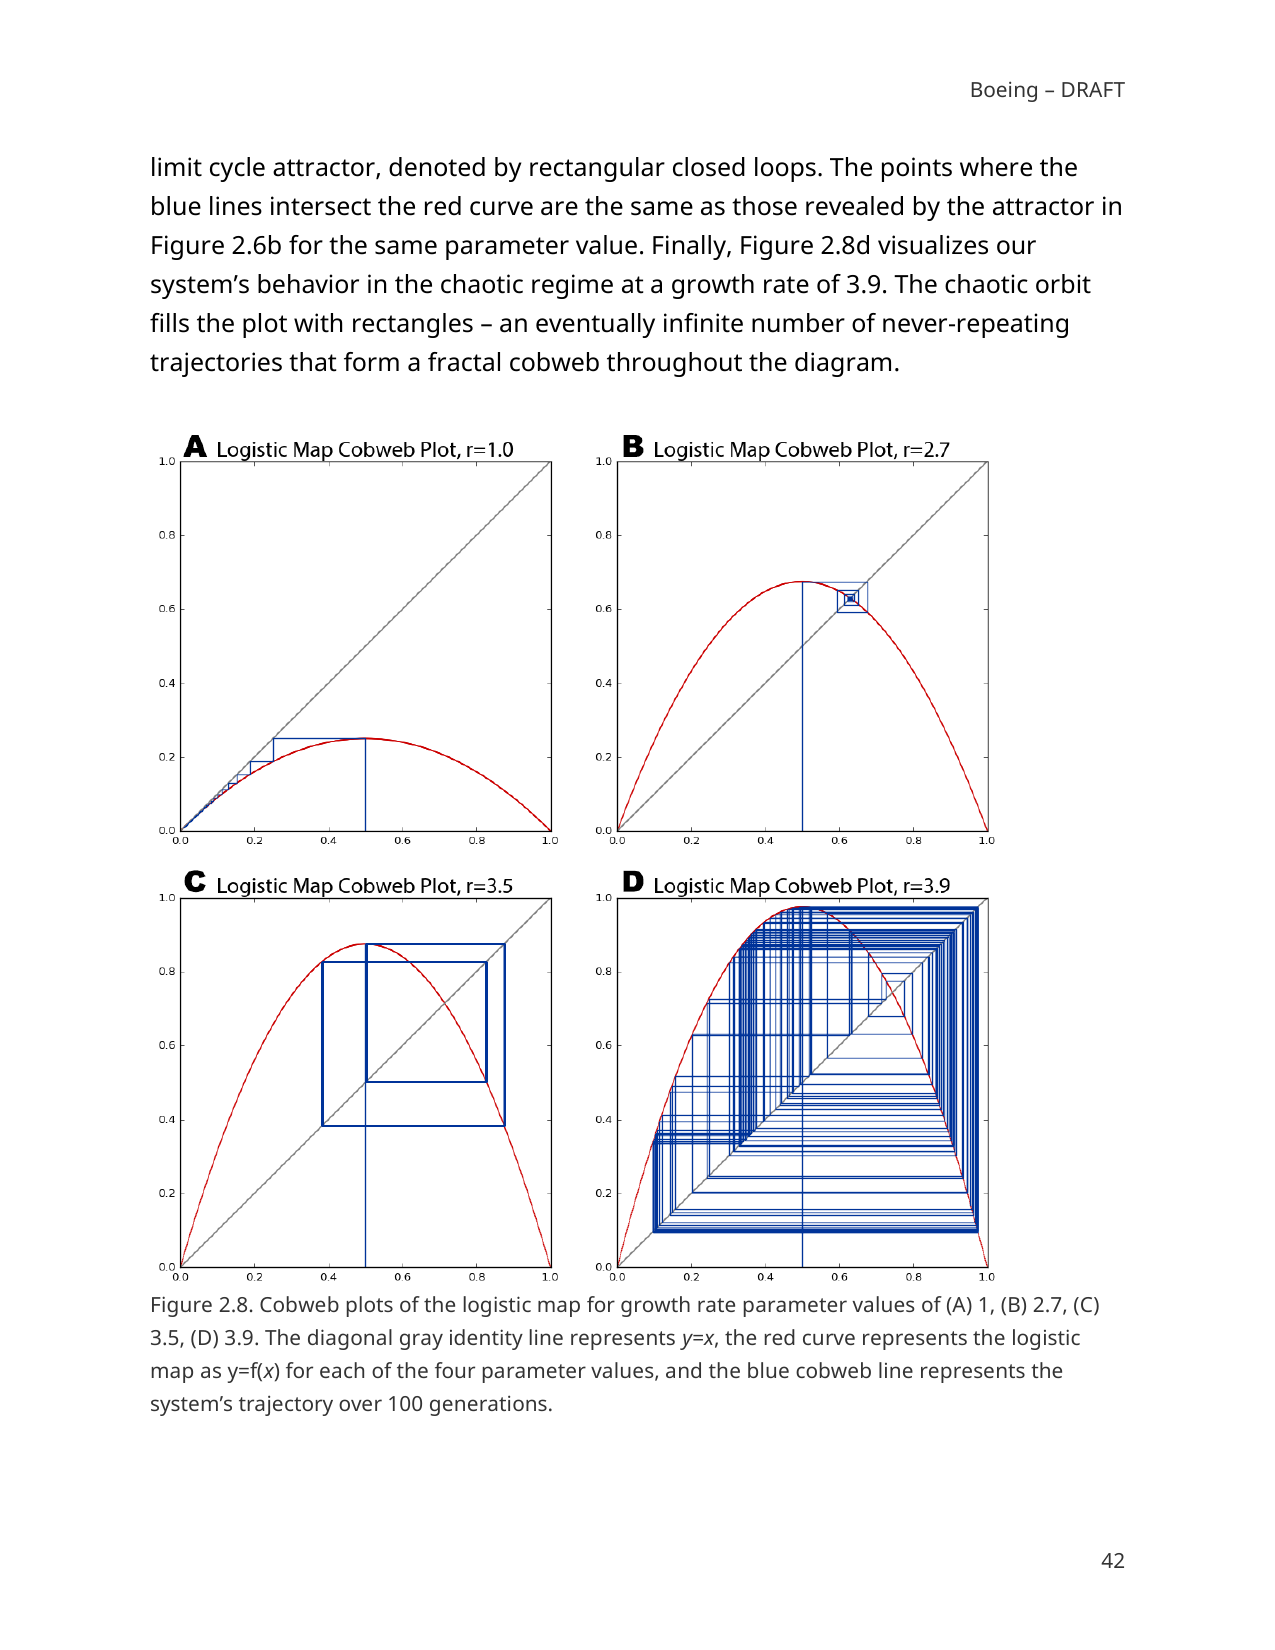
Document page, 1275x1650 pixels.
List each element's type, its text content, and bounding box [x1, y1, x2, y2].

picture [150, 433, 1003, 1290]
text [150, 150, 1125, 379]
